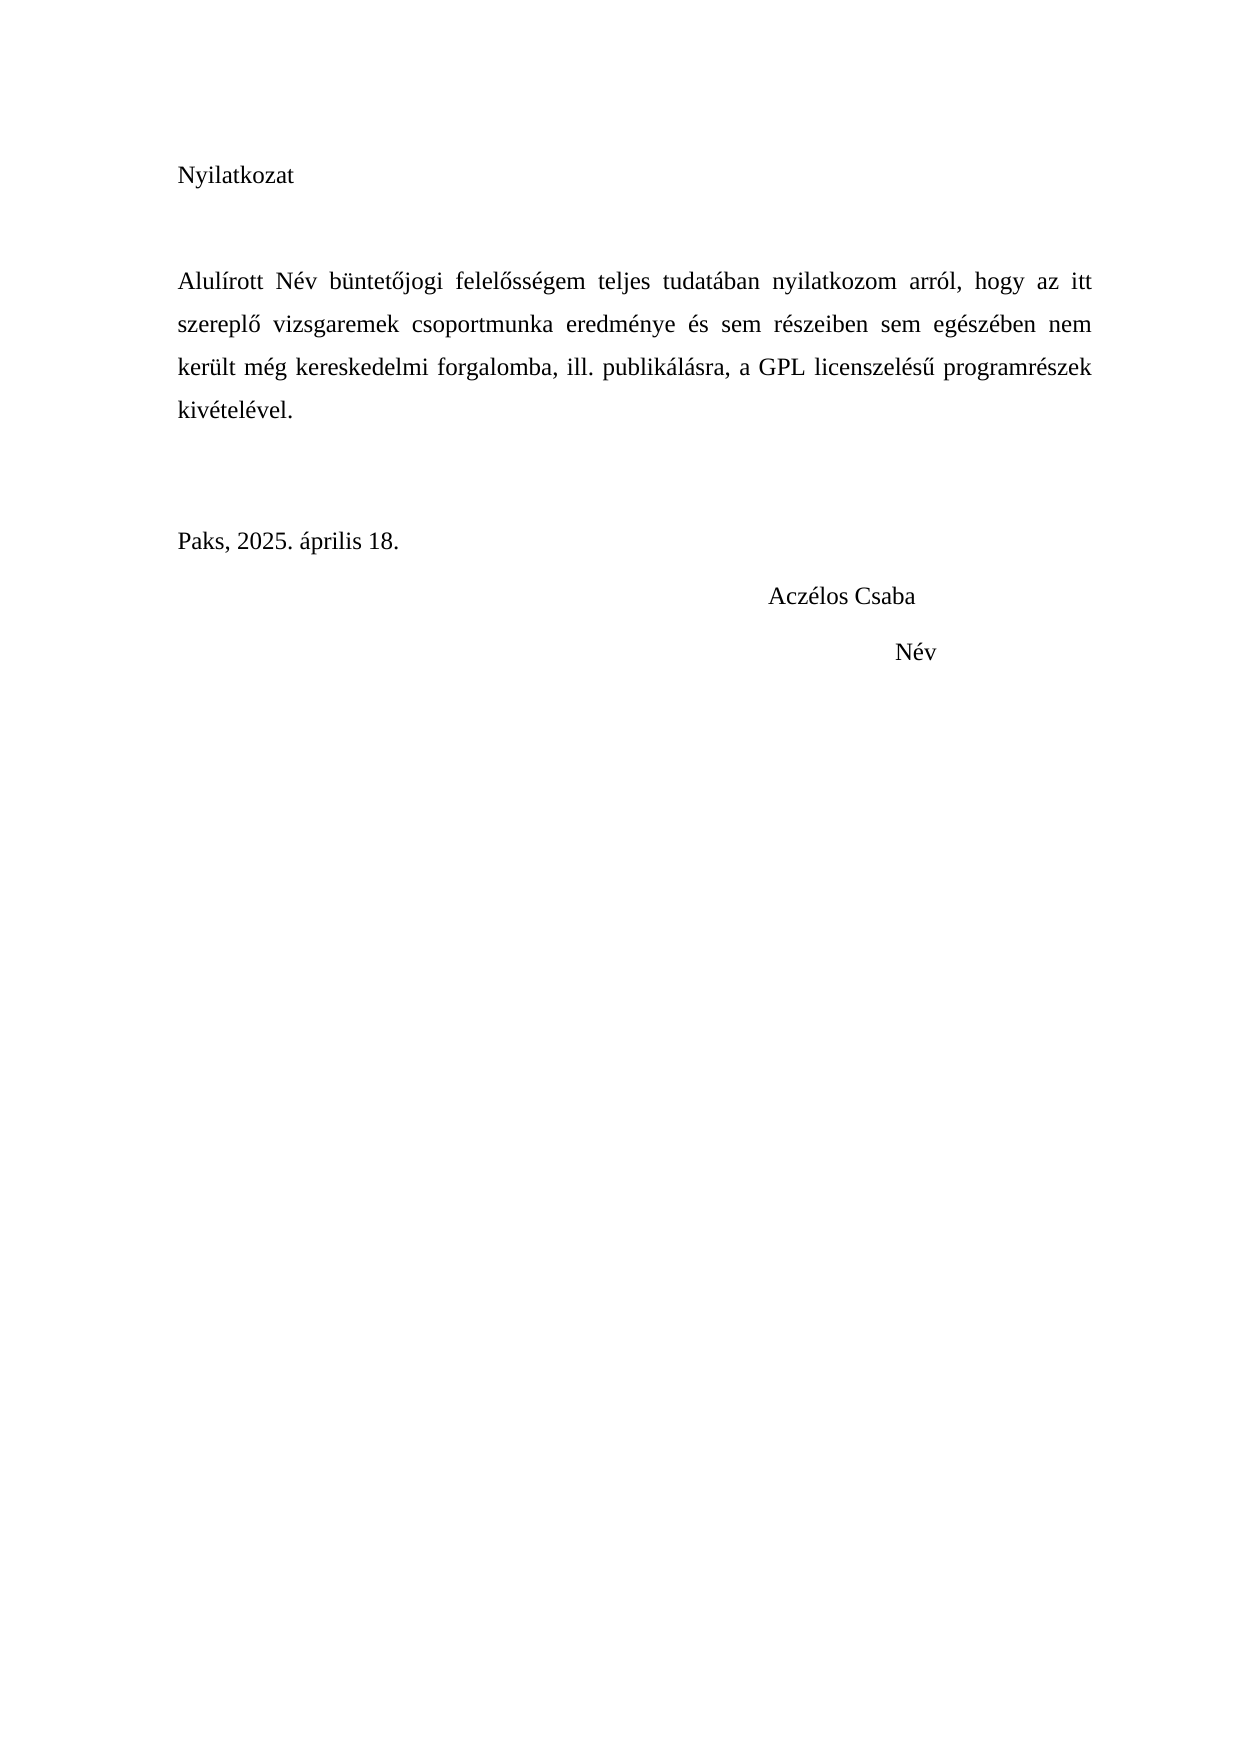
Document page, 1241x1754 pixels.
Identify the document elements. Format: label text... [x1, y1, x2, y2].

text Nyilatkozat [177, 160, 1092, 189]
text Név [177, 637, 1092, 666]
text Aczélos Csaba [177, 581, 1092, 610]
text Paks, 2025. április 18. [177, 526, 1092, 554]
text Alulírott Név büntetőjogi felelősségem teljes tudatában nyilatkozom arról, hogy az itt szereplő vizsgaremek csoportmunka eredménye és sem részeiben sem egészében nem került még kereskedelmi forgalomba, ill. publikálásra, a GPL licenszelésű programrészek kivételével. [177, 266, 1092, 424]
